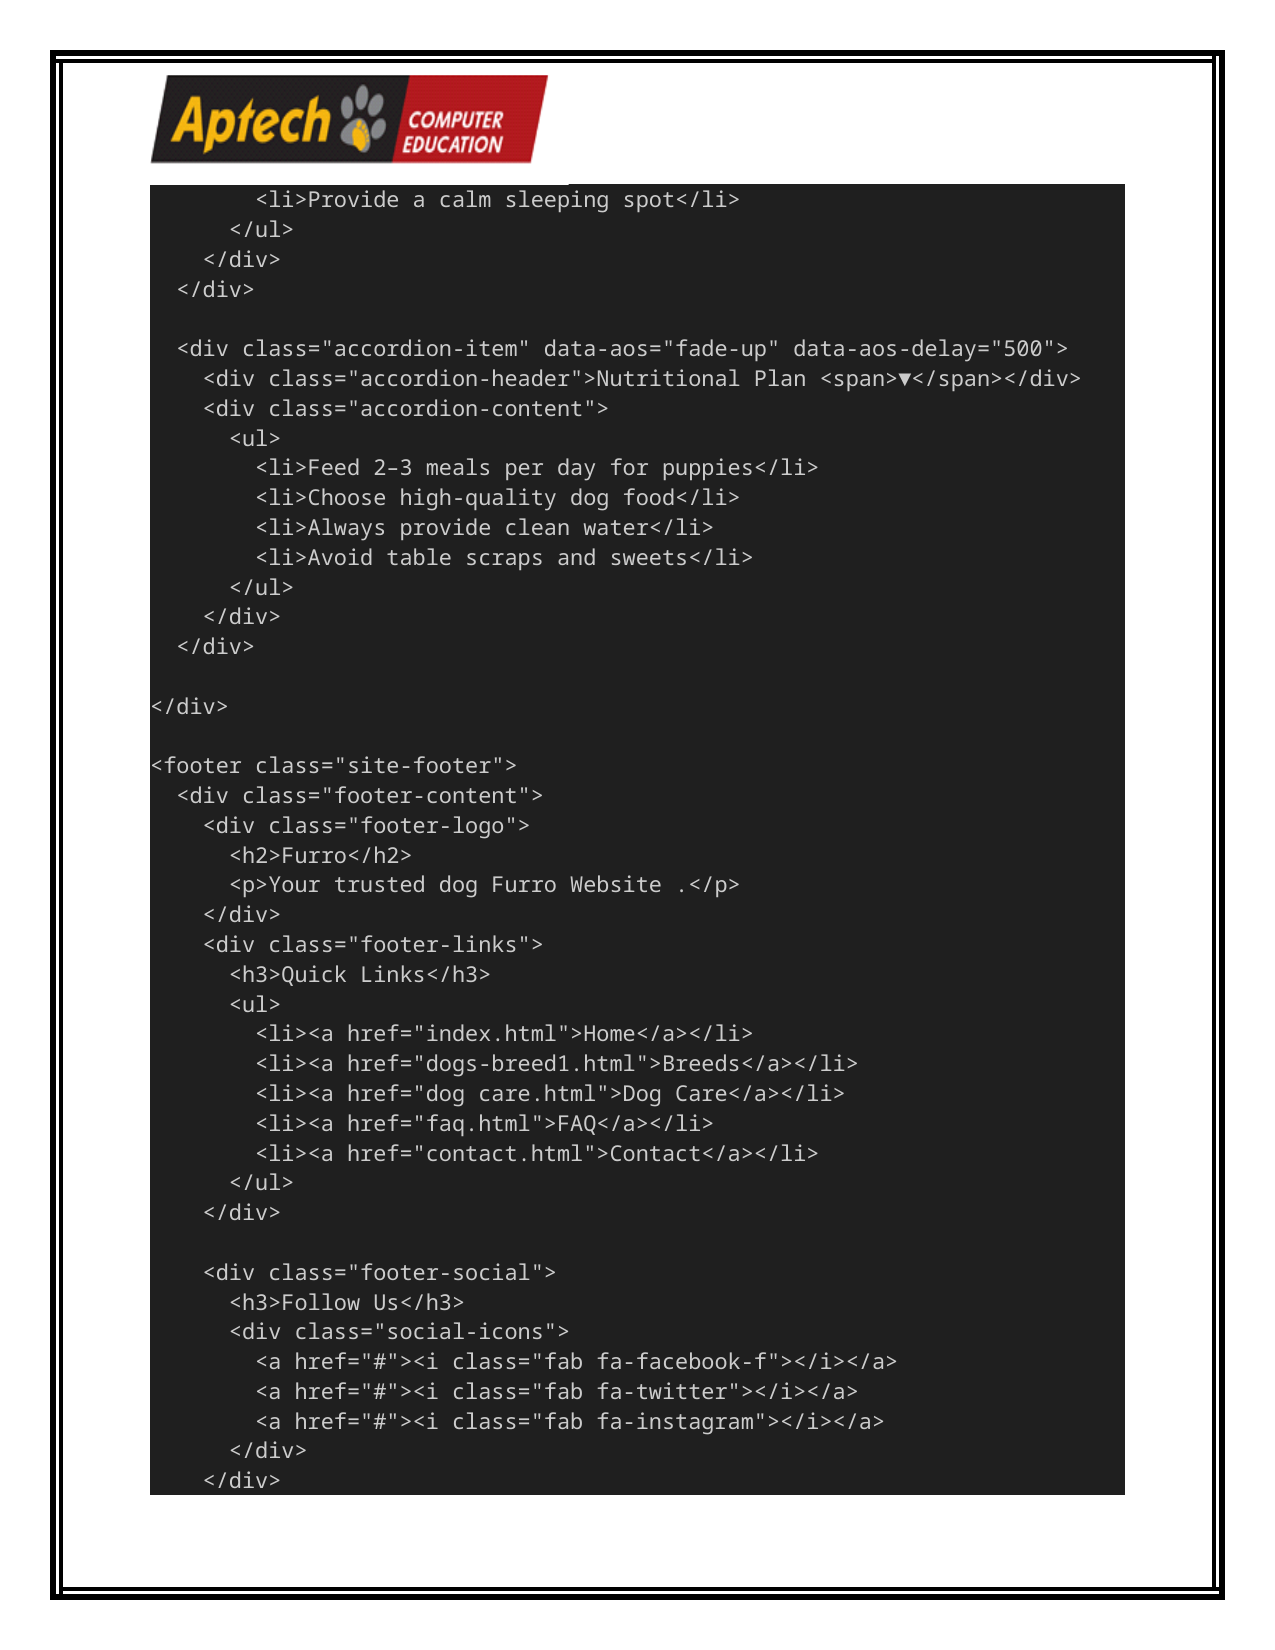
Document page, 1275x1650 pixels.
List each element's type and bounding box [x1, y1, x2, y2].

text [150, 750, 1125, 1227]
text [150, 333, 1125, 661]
picture [150, 75, 569, 185]
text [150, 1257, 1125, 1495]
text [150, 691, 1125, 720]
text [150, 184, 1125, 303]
